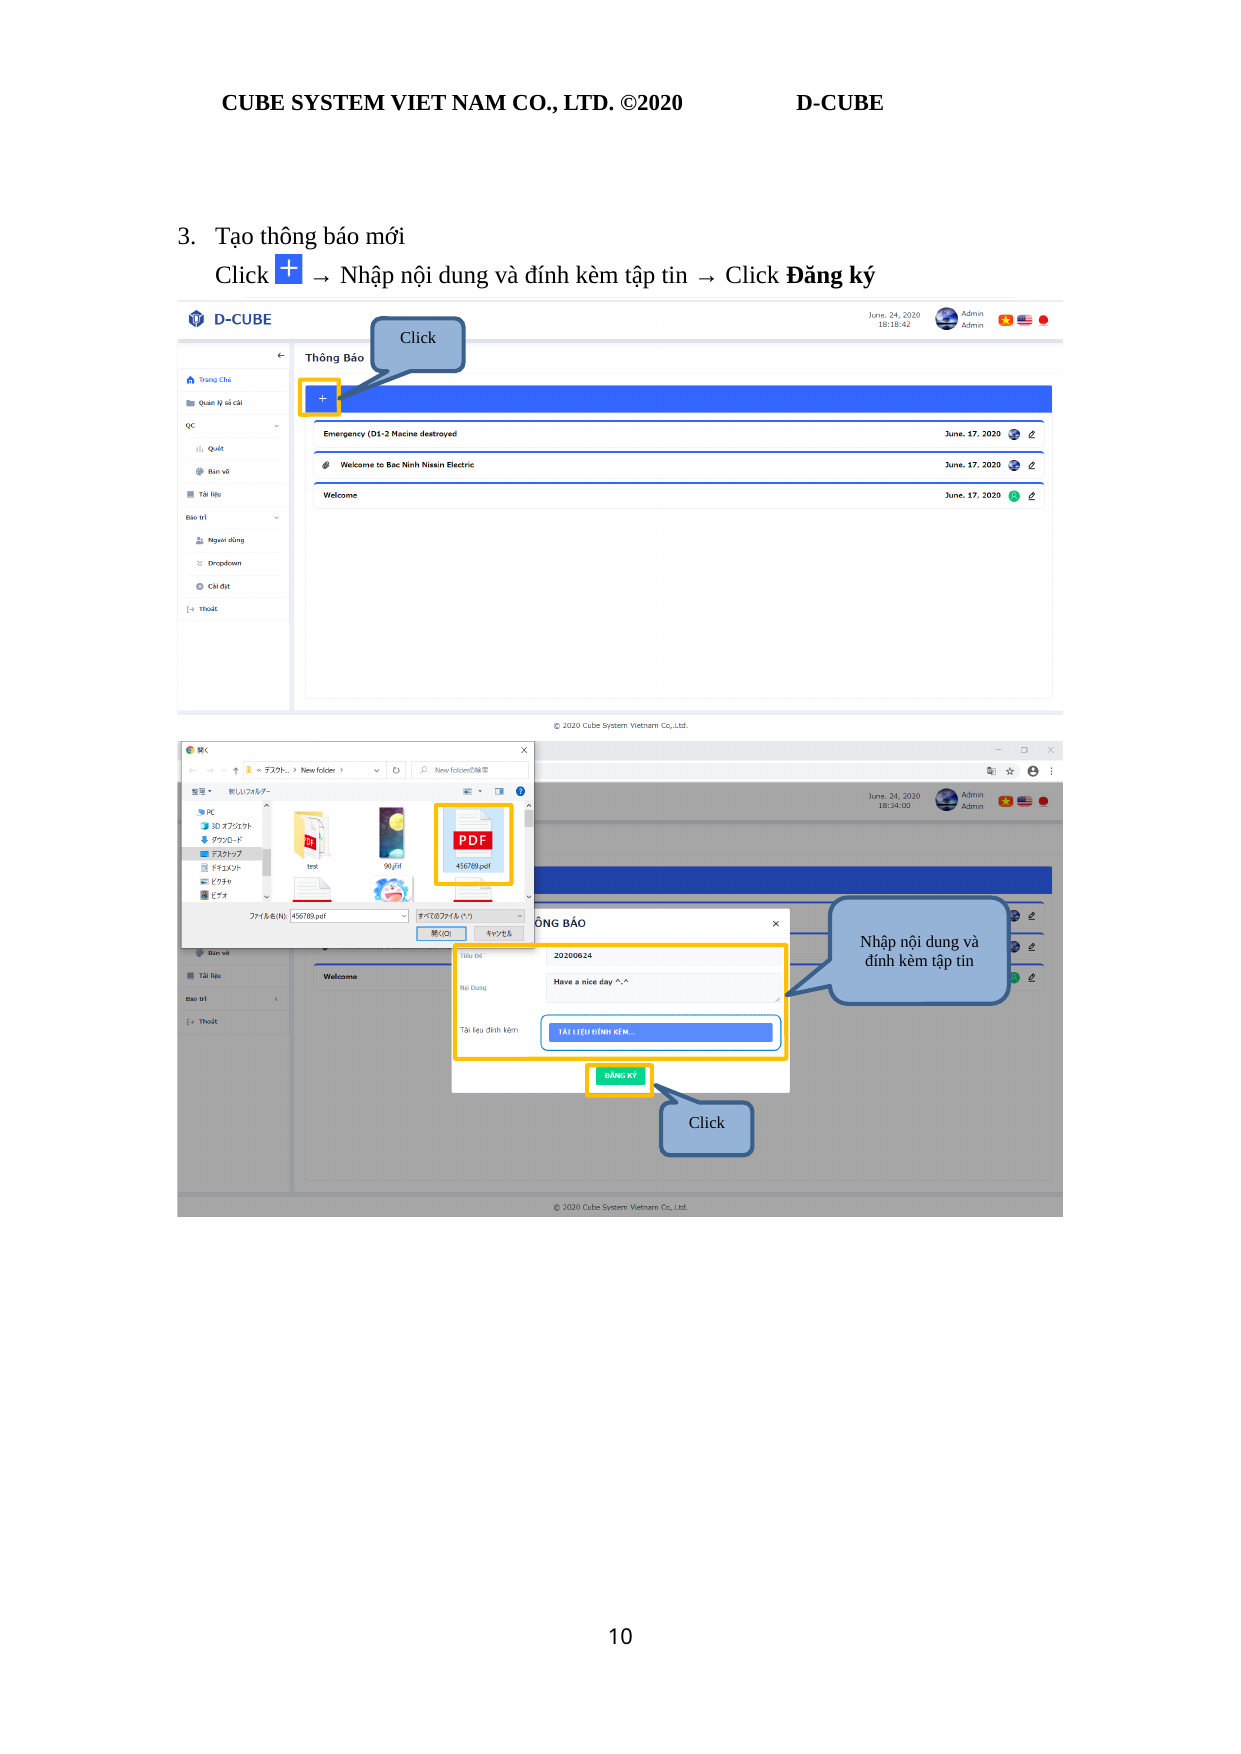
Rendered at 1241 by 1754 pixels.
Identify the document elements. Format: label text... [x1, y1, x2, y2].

text Click → Nhập nội dung và đính kèm tập tin → Click Đăng ký [215, 254, 1063, 292]
picture [275, 254, 303, 284]
picture [177, 297, 1063, 736]
picture [177, 741, 1063, 1217]
subtitle Tạo thông báo mới [177, 217, 1063, 254]
